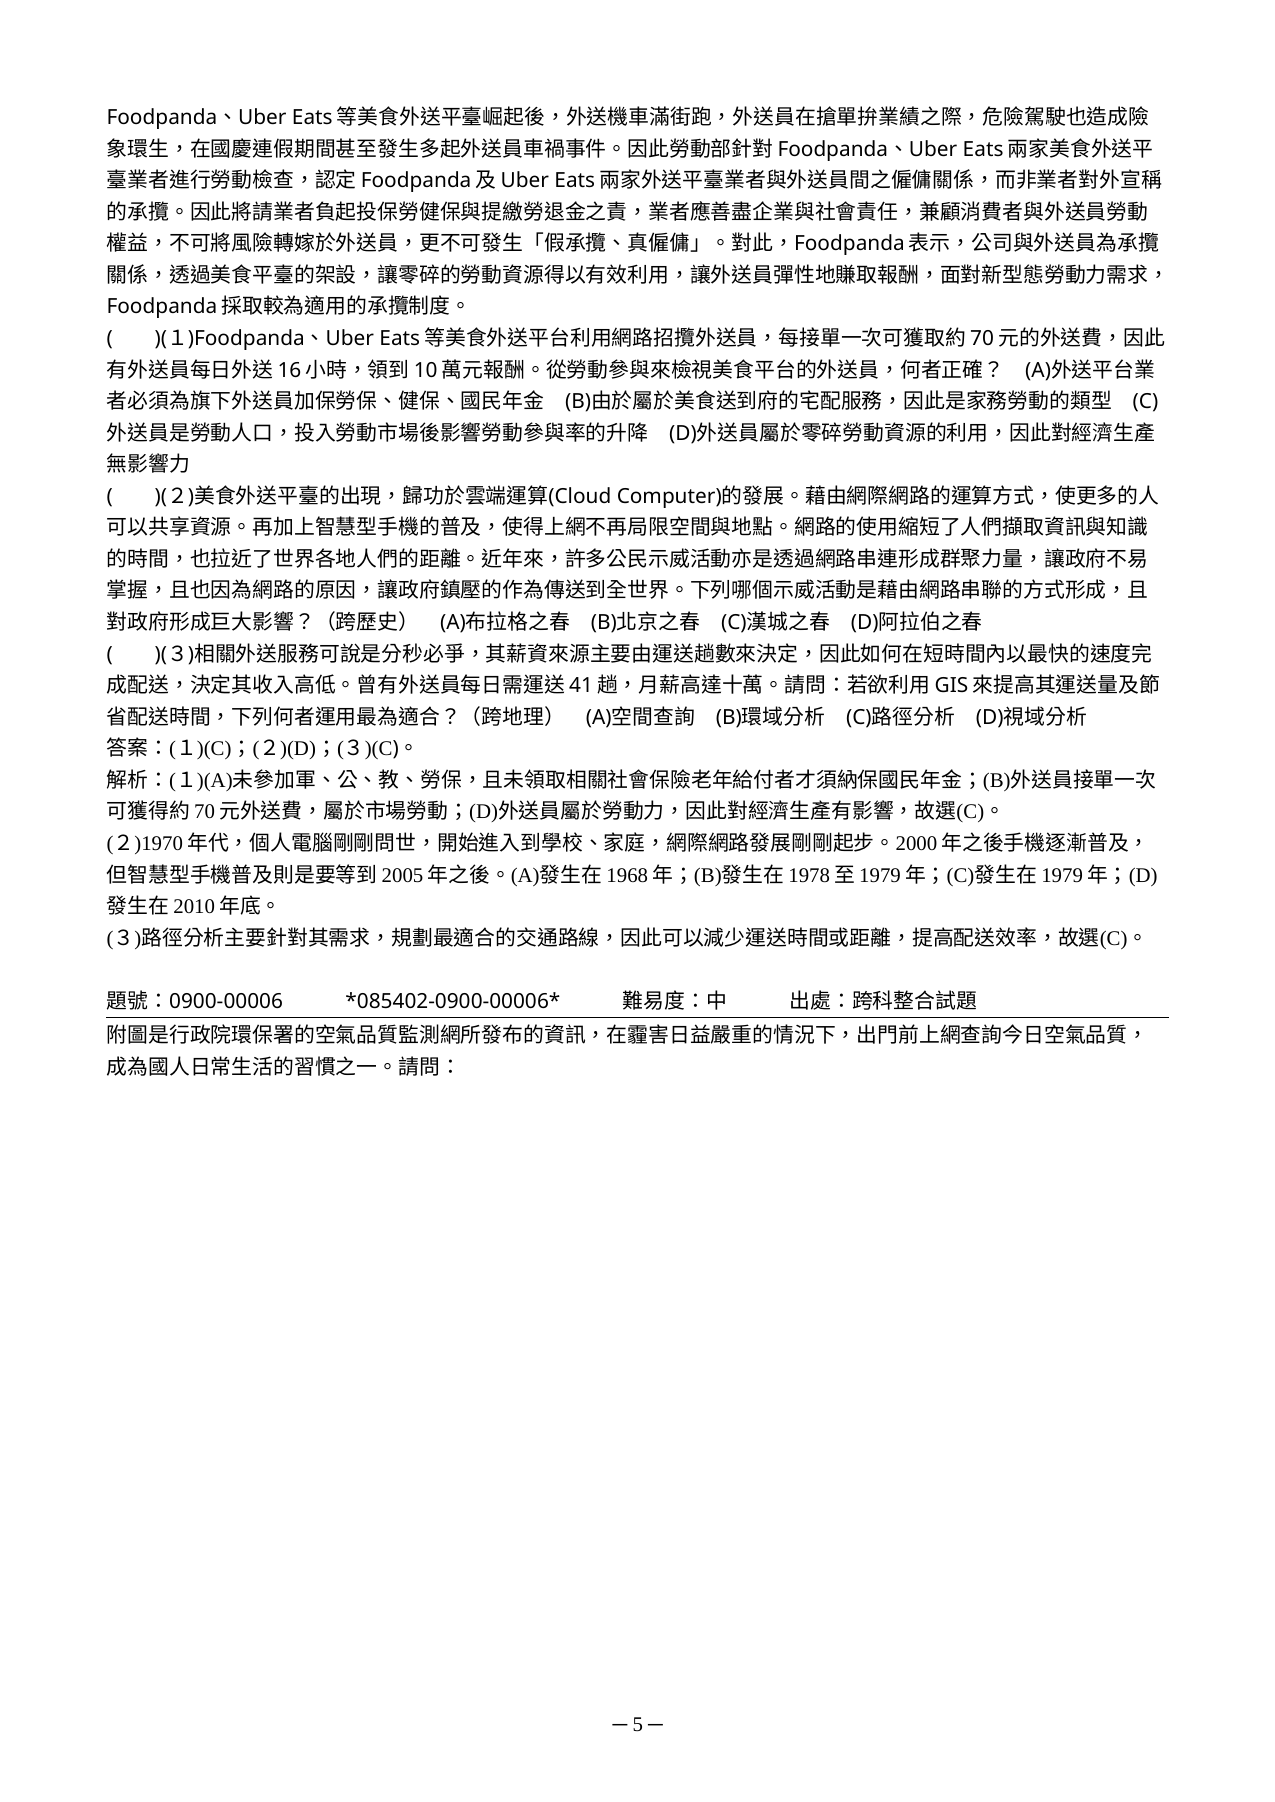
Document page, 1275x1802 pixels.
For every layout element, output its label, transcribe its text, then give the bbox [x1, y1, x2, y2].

text 解析：(１)(A)未參加軍、公、教、勞保，且未領取相關社會保險老年給付者才須納保國民年金；(B)外送員接單一次可獲得約70元外送費，屬於市場勞動；(D)外送員屬於勞動力，因此對經濟生產有影響，故選(C)。 (２)1970年代，個人電腦剛剛問世，開始進入到學校、家庭，網際網路發展剛剛起步。2000年之後手機逐漸普及，但智慧型手機普及則是要等到2005年之後。(A)發生在1968年；(B)發生在1978至1979年；(C)發生在1979年；(D)發生在2010年底。 (３)路徑分析主要針對其需求，規劃最適合的交通路線，因此可以減少運送時間或距離，提高配送效率，故選(C)。 [106, 762, 1169, 952]
text Foodpanda、Uber Eats等美食外送平臺崛起後，外送機車滿街跑，外送員在搶單拚業績之際，危險駕駛也造成險象環生，在國慶連假期間甚至發生多起外送員車禍事件。因此勞動部針對Foodpanda、Uber Eats兩家美食外送平臺業者進行勞動檢查，認定Foodpanda及Uber Eats兩家外送平臺業者與外送員間之僱傭關係，而非業者對外宣稱的承攬。因此將請業者負起投保勞健保與提繳勞退金之責，業者應善盡企業與社會責任，兼顧消費者與外送員勞動權益，不可將風險轉嫁於外送員，更不可發生「假承攬、真僱傭」。對此，Foodpanda表示，公司與外送員為承攬關係，透過美食平臺的架設，讓零碎的勞動資源得以有效利用，讓外送員彈性地賺取報酬，面對新型態勞動力需求，Foodpanda採取較為適用的承攬制度。 ( )(１)Foodpanda、Uber Eats等美食外送平台利用網路招攬外送員，每接單一次可獲取約70元的外送費，因此有外送員每日外送16小時，領到10萬元報酬。從勞動參與來檢視美食平台的外送員，何者正確？ (A)外送平台業者必須為旗下外送員加保勞保、健保、國民年金 (B)由於屬於美食送到府的宅配服務，因此是家務勞動的類型 (C)外送員是勞動人口，投入勞動市場後影響勞動參與率的升降 (D)外送員屬於零碎勞動資源的利用，因此對經濟生產無影響力 ( )(２)美食外送平臺的出現，歸功於雲端運算(Cloud Computer)的發展。藉由網際網路的運算方式，使更多的人可以共享資源。再加上智慧型手機的普及，使得上網不再局限空間與地點。網路的使用縮短了人們擷取資訊與知識的時間，也拉近了世界各地人們的距離。近年來，許多公民示威活動亦是透過網路串連形成群聚力量，讓政府不易掌握，且也因為網路的原因，讓政府鎮壓的作為傳送到全世界。下列哪個示威活動是藉由網路串聯的方式形成，且對政府形成巨大影響？（跨歷史） (A)布拉格之春 (B)北京之春 (C)漢城之春 (D)阿拉伯之春 ( )(３)相關外送服務可說是分秒必爭，其薪資來源主要由運送趟數來決定，因此如何在短時間內以最快的速度完成配送，決定其收入高低。曾有外送員每日需運送41趟，月薪高達十萬。請問：若欲利用GIS來提高其運送量及節省配送時間，下列何者運用最為適合？（跨地理） (A)空間查詢 (B)環域分析 (C)路徑分析 (D)視域分析 [106, 100, 1169, 731]
text 答案：(１)(C)；(２)(D)；(３)(C)。 [106, 731, 1169, 762]
text 題號：0900-00006 *085402-0900-00006* 難易度：中 出處：跨科整合試題 [106, 983, 1169, 1017]
